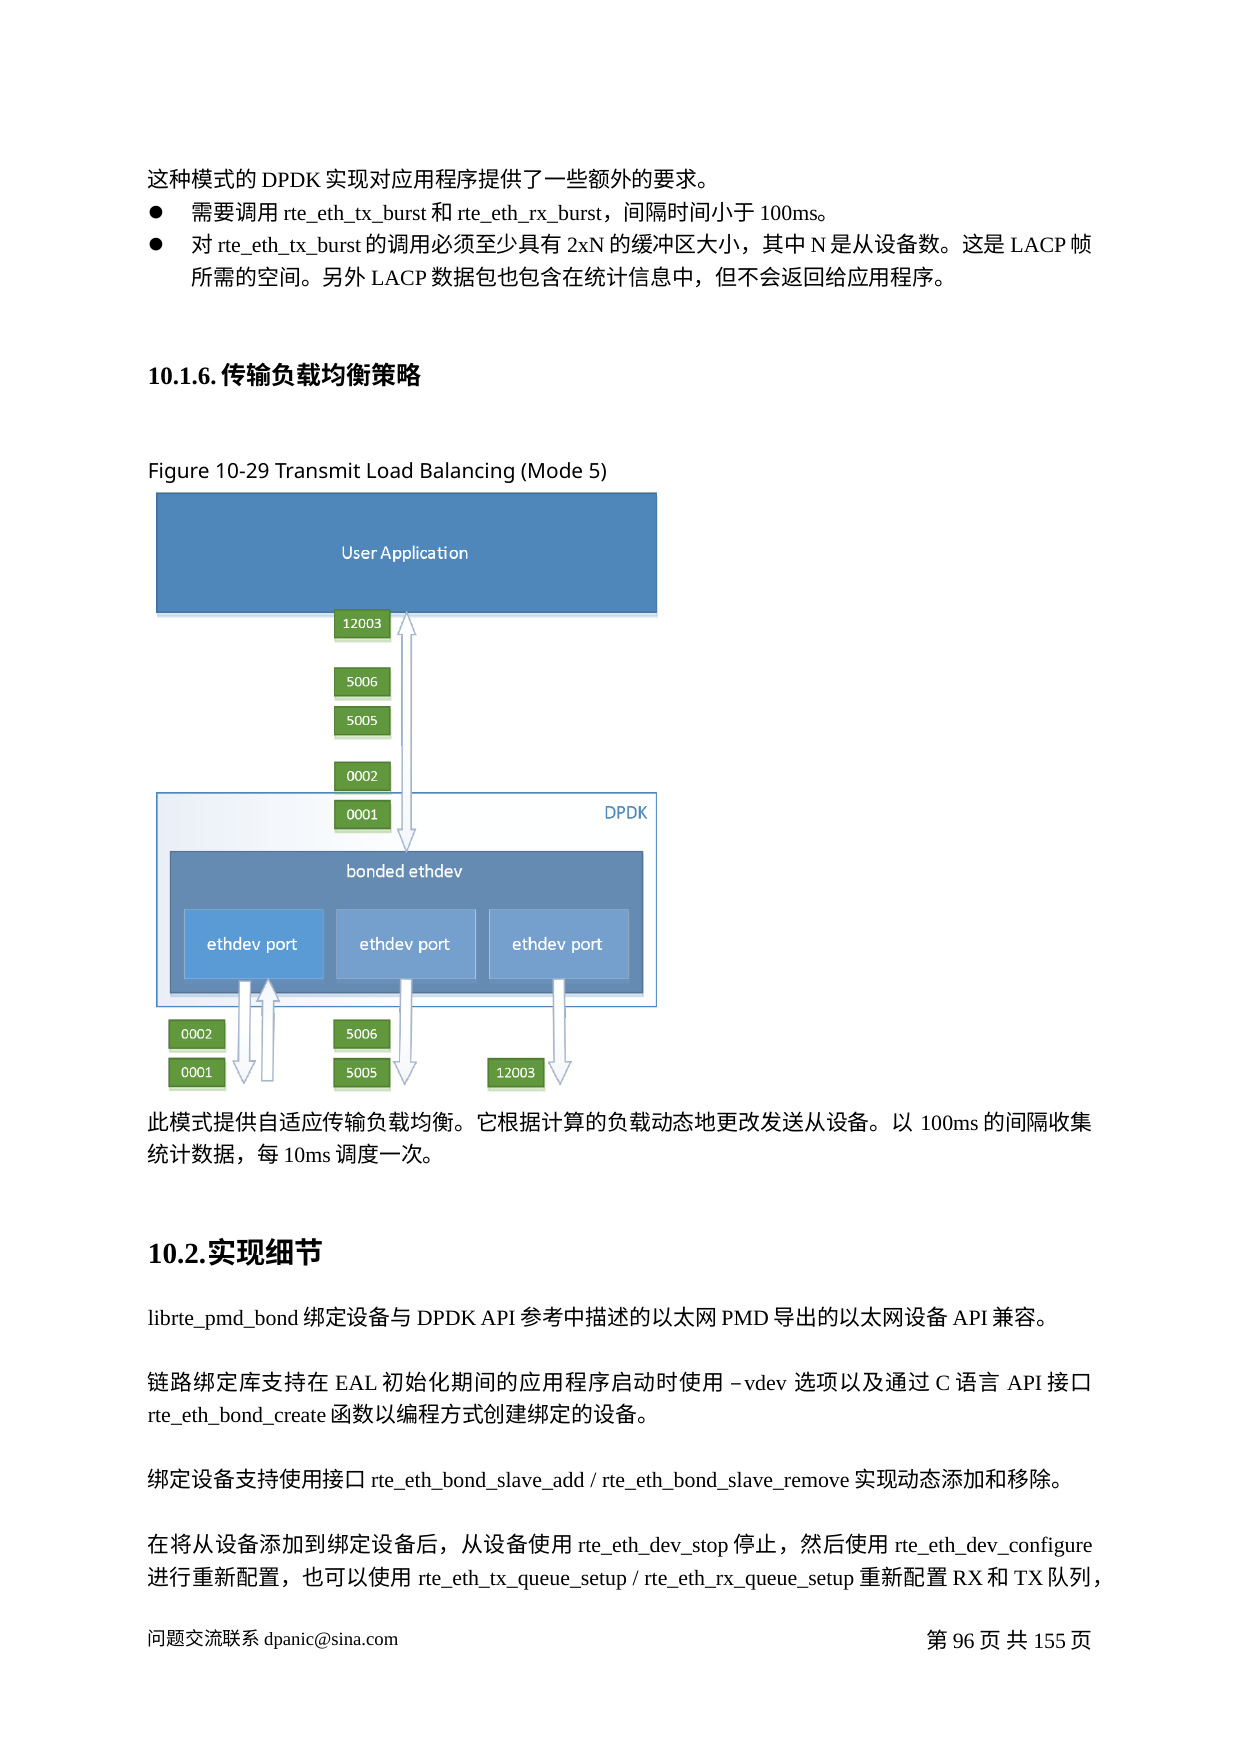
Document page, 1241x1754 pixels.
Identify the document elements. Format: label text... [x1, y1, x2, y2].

text 此模式提供自适应传输负载均衡。它根据计算的负载动态地更改发送从设备。以100ms的间隔收集统计数据，每10ms调度一次。 [148, 1104, 1092, 1169]
text librte_pmd_bond绑定设备与DPDK API参考中描述的以太网PMD导出的以太网设备API兼容。 [148, 1299, 1092, 1332]
text 链路绑定库支持在EAL初始化期间的应用程序启动时使用 –vdev 选项以及通过C语言 API接口 rte_eth_bond_create函数以编程方式创建绑定的设备。 [148, 1364, 1092, 1429]
text 绑定设备支持使用接口rte_eth_bond_slave_add / rte_eth_bond_slave_remove实现动态添加和移除。 [148, 1462, 1092, 1494]
list 需要调用rte_eth_tx_burst和rte_eth_rx_burst，间隔时间小于100ms。 [148, 194, 1092, 227]
subtitle 传输负载均衡策略 [148, 341, 1092, 406]
list 对rte_eth_tx_burst的调用必须至少具有2xN的缓冲区大小，其中N是从设备数。这是LACP帧所需的空间。另外LACP数据包也包含在统计信息中，但不会返回给应用程序。 [148, 227, 1092, 292]
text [148, 1527, 1092, 1592]
picture [147, 487, 667, 1101]
subtitle 实现细节 [148, 1218, 1092, 1283]
text 这种模式的DPDK实现对应用程序提供了一些额外的要求。 [148, 162, 1092, 194]
